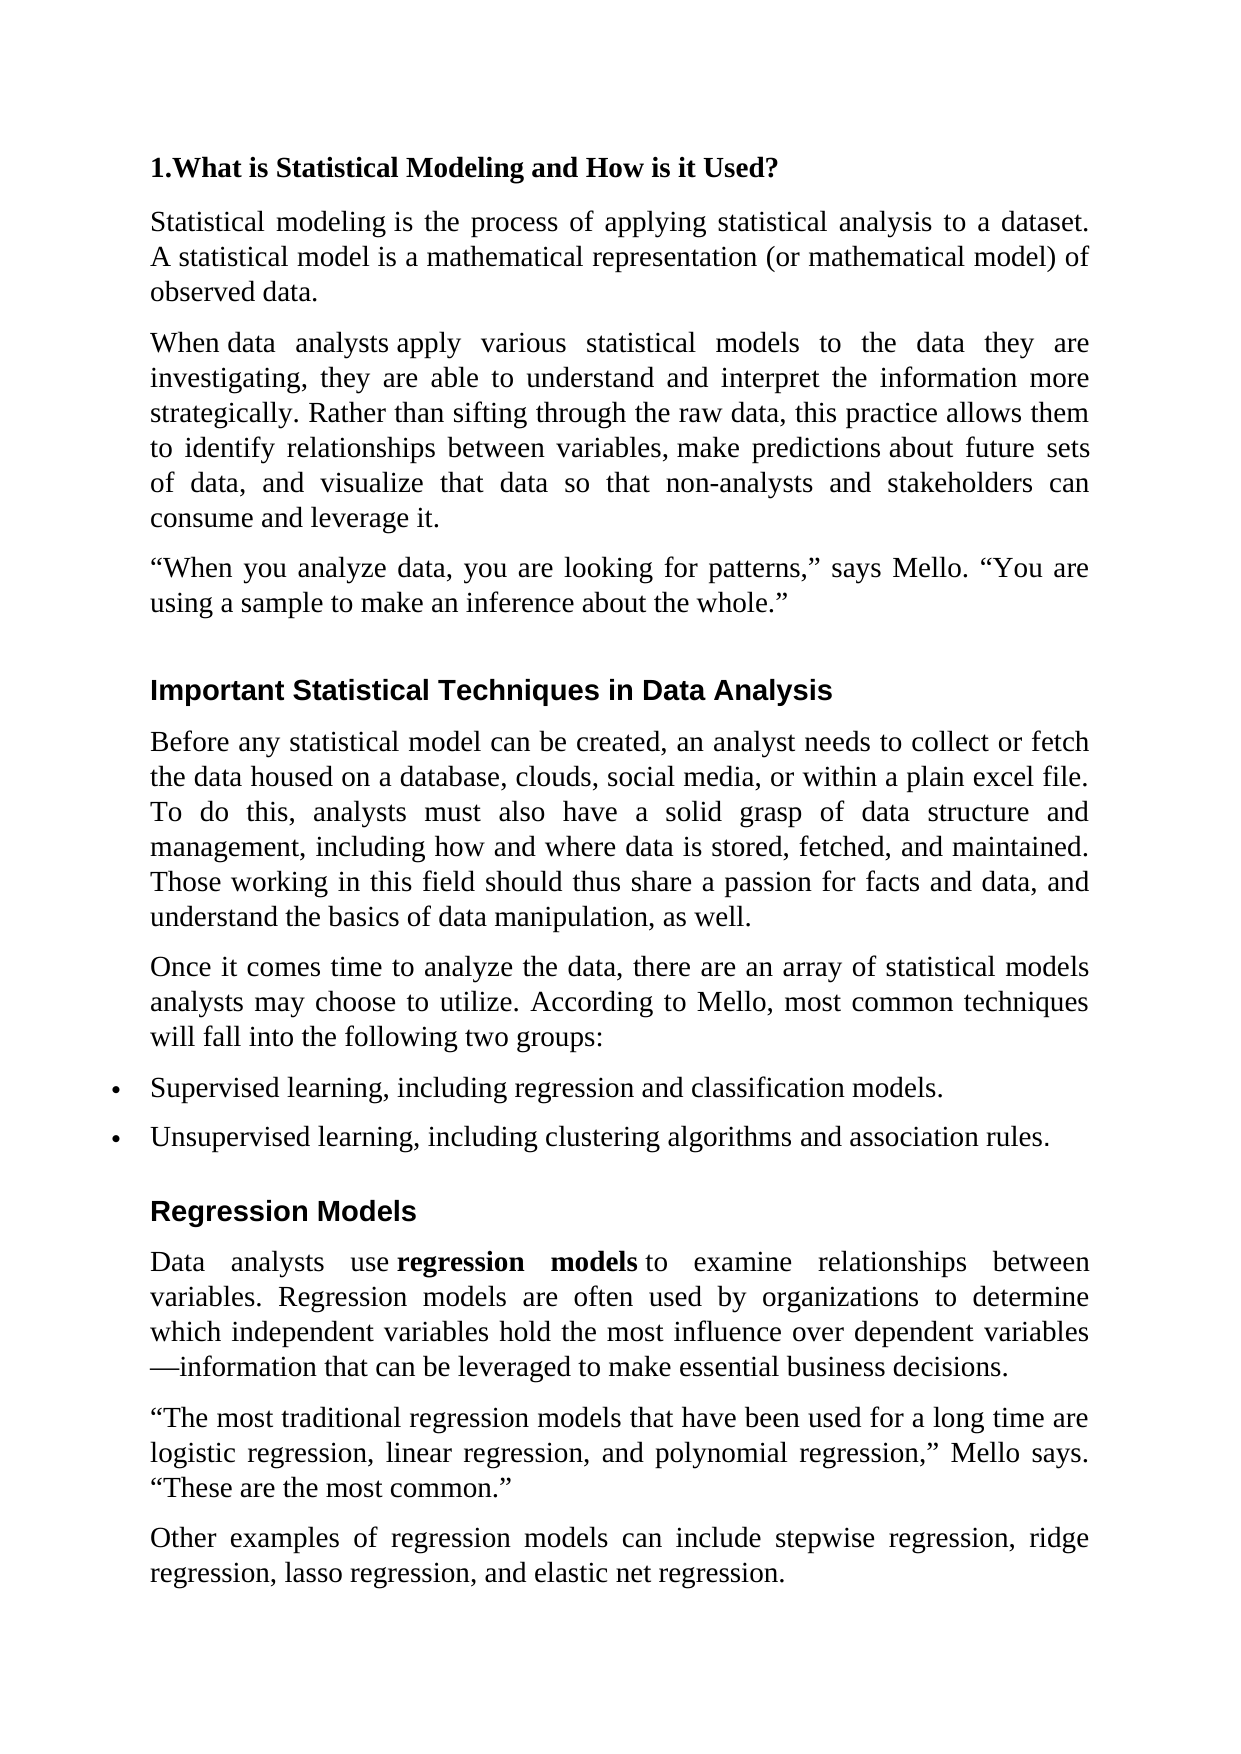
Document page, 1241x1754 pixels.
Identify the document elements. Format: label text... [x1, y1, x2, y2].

text Before any statistical model can be created, an analyst needs to collect or fetch the data housed on a database, clouds, social media, or within a plain excel file. To do this, analysts must also have a solid grasp of data structure and management, including how and where data is stored, fetched, and maintained. Those working in this field should thus share a passion for facts and data, and understand the basics of data manipulation, as well. [150, 722, 1090, 932]
list Supervised learning, including regression and classification models. [112, 1068, 1090, 1103]
text “When you analyze data, you are looking for patterns,” says Mello. “You are using a sample to make an inference about the whole.” [150, 549, 1090, 619]
text “The most traditional regression models that have been used for a long time are logistic regression, linear regression, and polynomial regression,” Mello says. “These are the most common.” [150, 1398, 1090, 1503]
list Unsupervised learning, including clustering algorithms and association rules. [112, 1117, 1090, 1152]
text 1.What is Statistical Modeling and How is it Used? [150, 150, 1090, 183]
subtitle Regression Models [150, 1183, 1090, 1227]
text Other examples of regression models can include stepwise regression, ridge regression, lasso regression, and elastic net regression. [150, 1519, 1090, 1589]
subtitle Important Statistical Techniques in Data Analysis [150, 650, 1090, 707]
text Data analysts use regression models to examine relationships between variables. Regression models are often used by organizations to determine which independent variables hold the most influence over dependent variables—information that can be leveraged to make essential business decisions. [150, 1243, 1090, 1383]
text Once it comes time to analyze the data, there are an array of statistical models analysts may choose to utilize. According to Mello, most common techniques will fall into the following two groups: [150, 948, 1090, 1053]
text When data analysts apply various statistical models to the data they are investigating, they are able to understand and interpret the information more strategically. Rather than sifting through the raw data, this practice allows them to identify relationships between variables, make predictions about future sets of data, and visualize that data so that non-analysts and stakeholders can consume and leverage it. [150, 323, 1090, 533]
text Statistical modeling is the process of applying statistical analysis to a dataset. A statistical model is a mathematical representation (or mathematical model) of observed data. [150, 203, 1090, 308]
